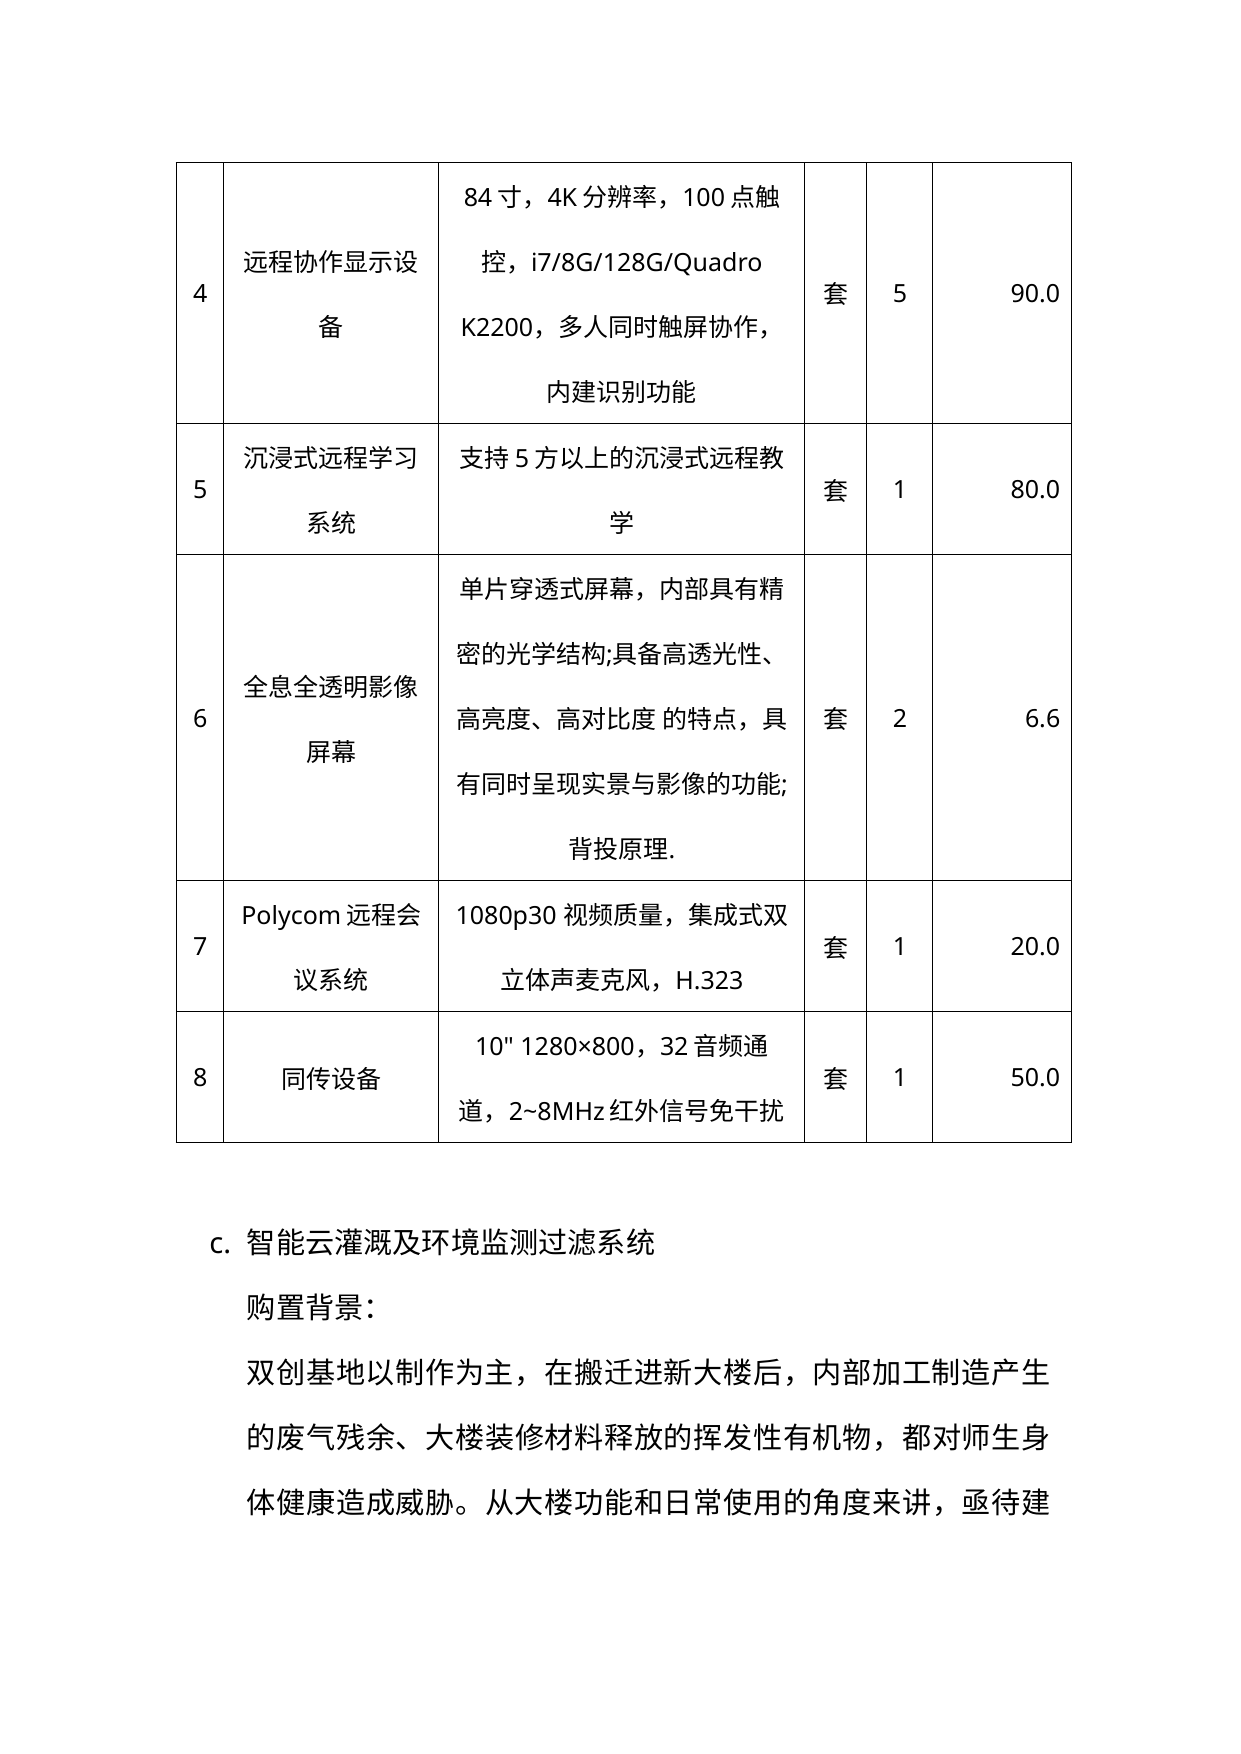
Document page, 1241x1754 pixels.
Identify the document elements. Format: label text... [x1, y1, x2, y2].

list 智能云灌溉及环境监测过滤系统 [209, 1208, 1053, 1273]
table_cell 5 [177, 424, 223, 554]
table_cell 沉浸式远程学习系统 [224, 424, 438, 554]
table_cell 1080p30 视频质量，集成式双立体声麦克风，H.323 [439, 881, 804, 1011]
table_cell 套 [805, 1012, 866, 1142]
table_cell 6.6 [933, 555, 1071, 880]
table_cell 5 [867, 163, 932, 423]
table_cell 20.0 [933, 881, 1071, 1011]
table_cell 支持5方以上的沉浸式远程教学 [439, 424, 804, 554]
table_cell 50.0 [933, 1012, 1071, 1142]
table_cell 6 [177, 555, 223, 880]
table_cell 单片穿透式屏幕，内部具有精密的光学结构;具备高透光性、高亮度、高对比度 的特点，具有同时呈现实景与影像的功能;背投原理. [439, 555, 804, 880]
table_cell Polycom远程会议系统 [224, 881, 438, 1011]
table_cell 套 [805, 424, 866, 554]
table_cell 套 [805, 163, 866, 423]
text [247, 1338, 1053, 1533]
table_cell 同传设备 [224, 1012, 438, 1142]
table_cell 1 [867, 1012, 932, 1142]
table_cell 远程协作显示设备 [224, 163, 438, 423]
table_cell 4 [177, 163, 223, 423]
table_cell 1 [867, 881, 932, 1011]
text 购置背景： [247, 1273, 1053, 1338]
table_cell 8 [177, 1012, 223, 1142]
table_cell 套 [805, 881, 866, 1011]
table_cell 1 [867, 424, 932, 554]
table_cell 90.0 [933, 163, 1071, 423]
table_cell 全息全透明影像屏幕 [224, 555, 438, 880]
table_cell 套 [805, 555, 866, 880]
table_cell 80.0 [933, 424, 1071, 554]
table_cell 2 [867, 555, 932, 880]
table_cell 10" 1280×800，32音频通道，2~8MHz红外信号免干扰 [439, 1012, 804, 1142]
table_cell 7 [177, 881, 223, 1011]
table_cell 84寸，4K分辨率，100点触控，i7/8G/128G/Quadro K2200，多人同时触屏协作，内建识别功能 [439, 163, 804, 423]
